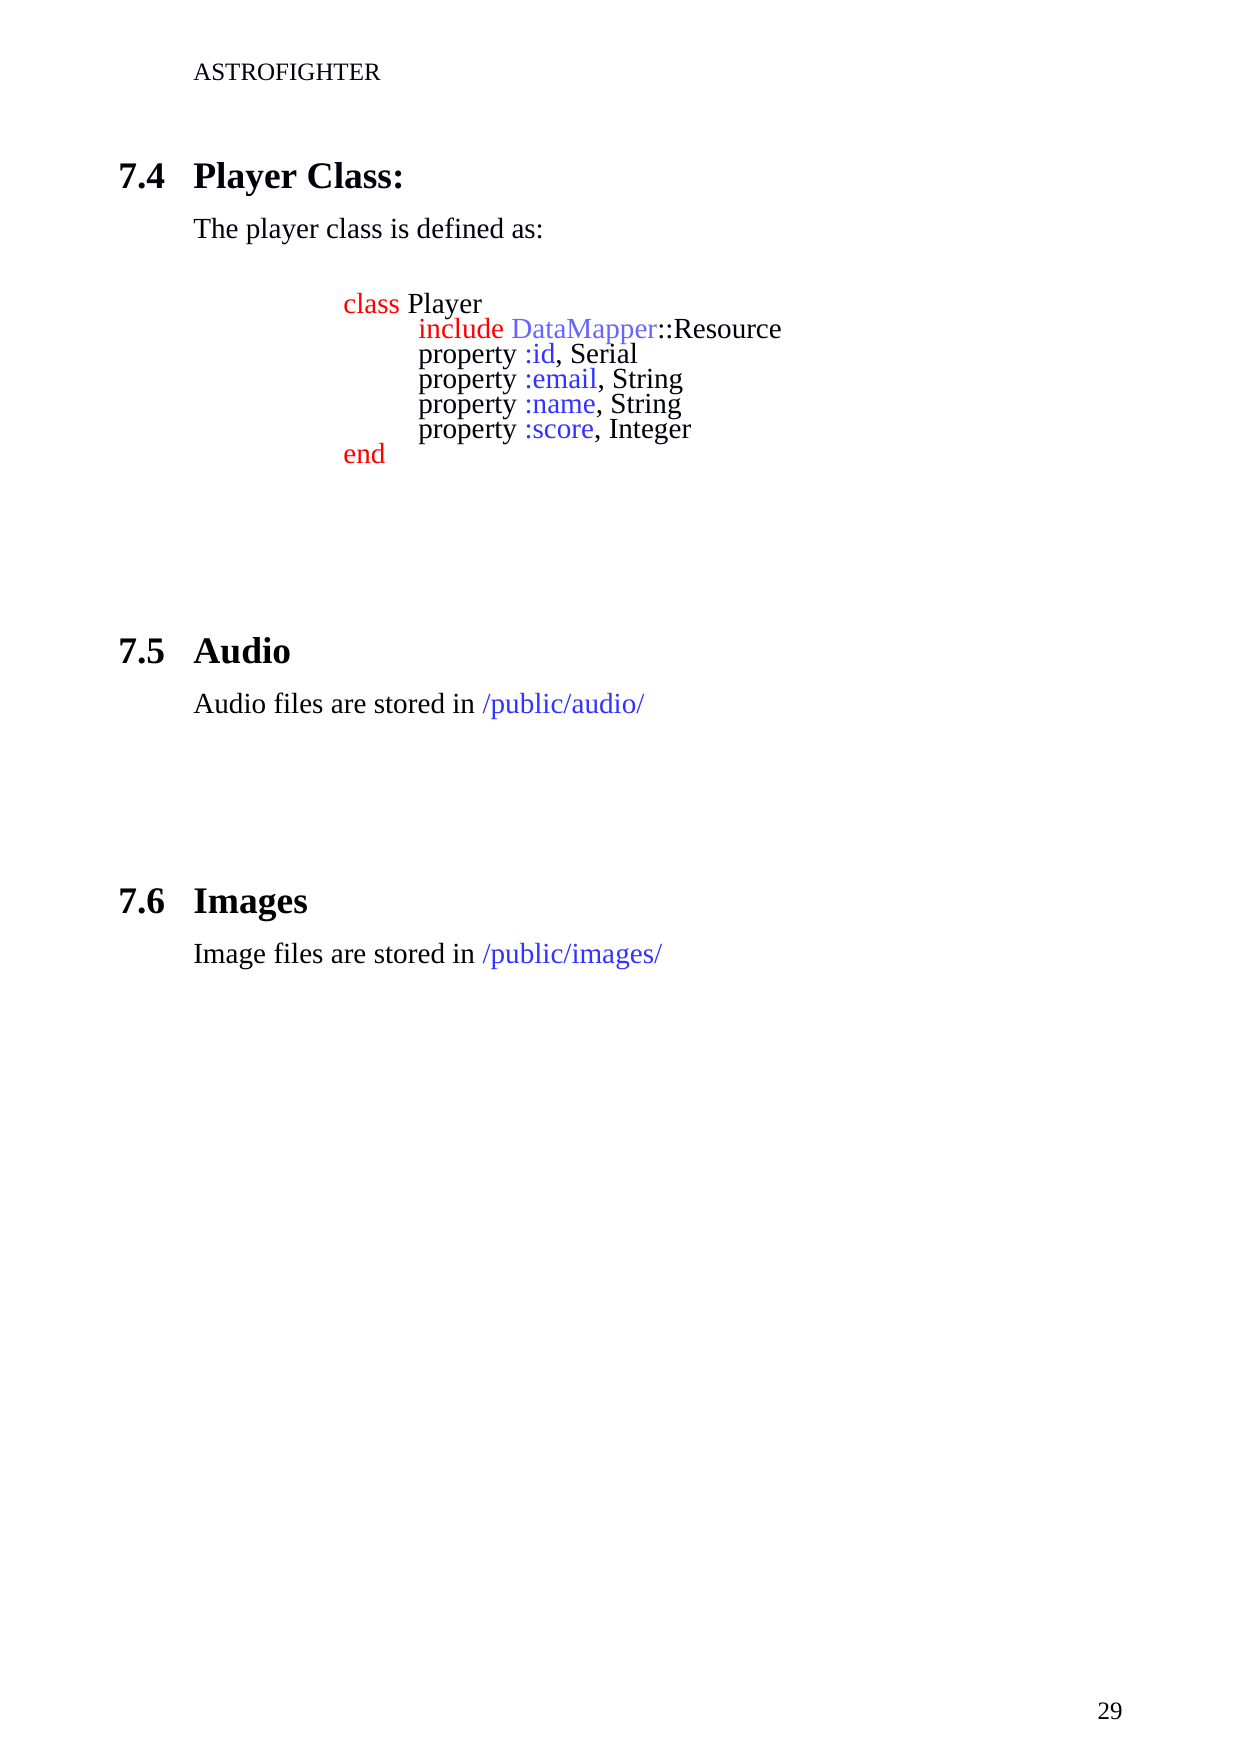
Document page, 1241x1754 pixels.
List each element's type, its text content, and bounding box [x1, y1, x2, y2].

list Image files are stored in /public/images/ [118, 943, 1122, 968]
list 7.6 Images [118, 893, 1122, 918]
list 7.5 Audio [118, 643, 1122, 668]
list end [343, 443, 1122, 468]
list property :email, String [343, 368, 1122, 393]
list property :id, Serial [343, 343, 1122, 368]
list The player class is defined as: [118, 218, 1122, 243]
list Audio files are stored in /public/audio/ [118, 693, 1122, 718]
list property :score, Integer [343, 418, 1122, 443]
list 7.4 Player Class: [118, 168, 1122, 193]
list property :name, String [343, 393, 1122, 418]
list class Player [343, 293, 1122, 318]
list include DataMapper::Resource [343, 318, 1122, 343]
